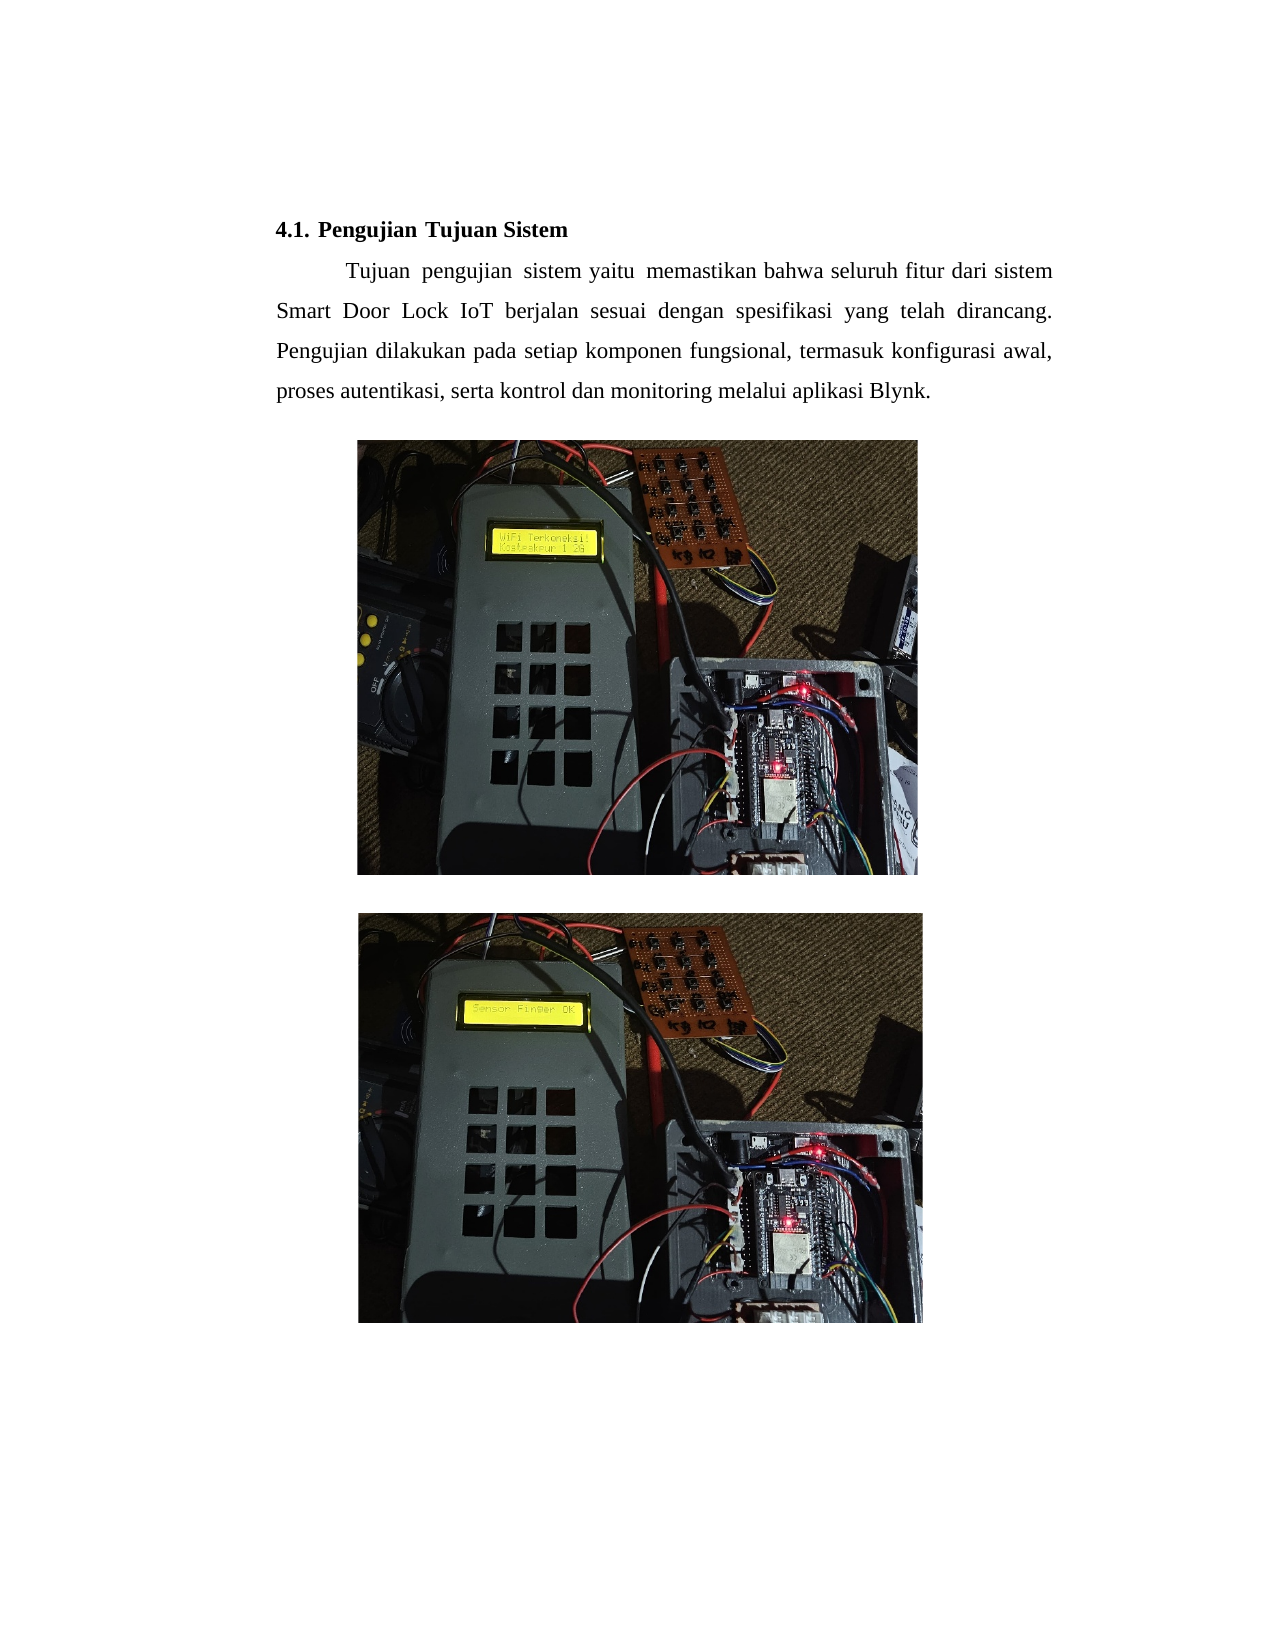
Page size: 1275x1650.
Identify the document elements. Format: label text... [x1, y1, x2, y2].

list Pengujian Tujuan Sistem [275, 216, 1087, 242]
text Tujuan pengujian sistem yaitu memastikan bahwa seluruh fitur dari sistem Smart Door Lock IoT berjalan sesuai dengan spesifikasi yang telah dirancang. Pengujian dilakukan pada setiap komponen fungsional, termasuk konfigurasi awal, proses autentikasi, serta kontrol dan monitoring melalui aplikasi Blynk. [276, 257, 1053, 404]
picture [358, 913, 923, 1323]
picture [357, 440, 918, 875]
